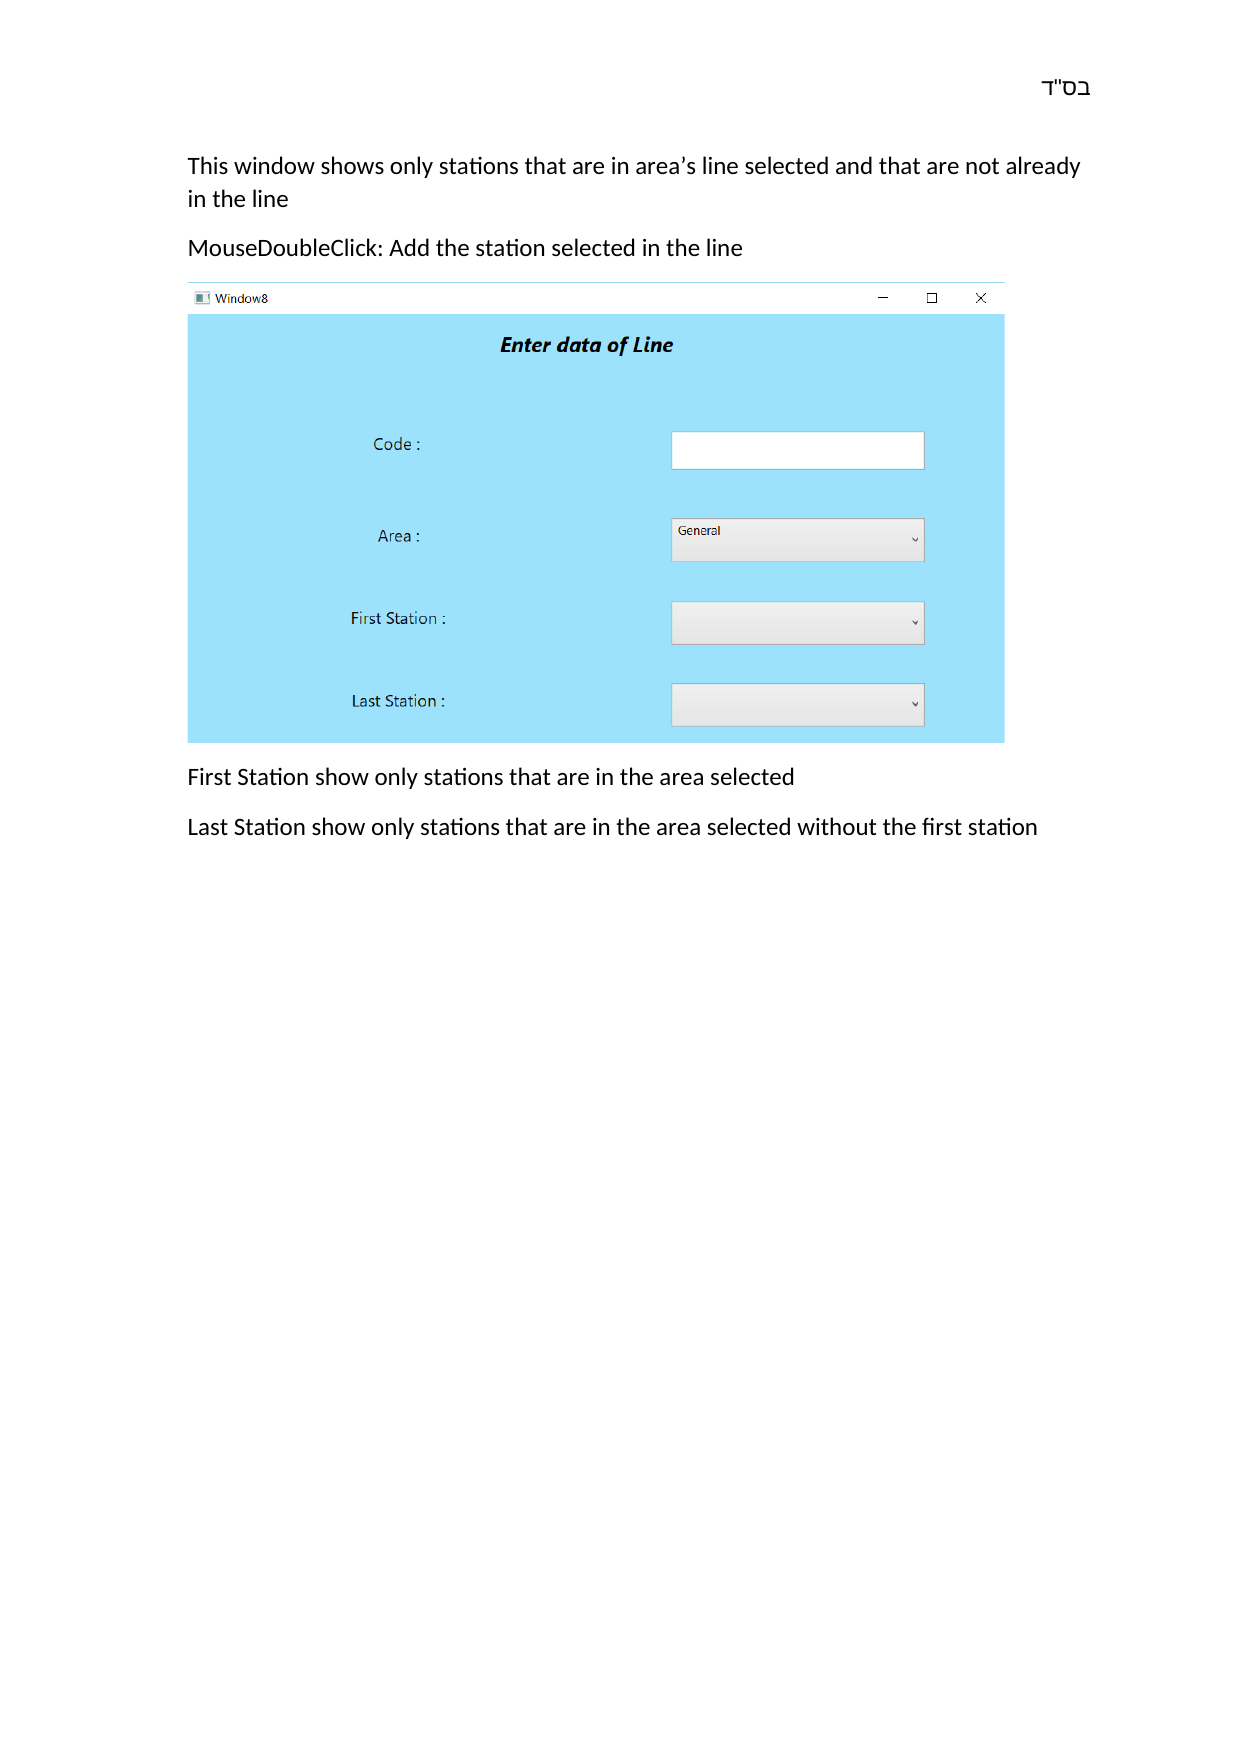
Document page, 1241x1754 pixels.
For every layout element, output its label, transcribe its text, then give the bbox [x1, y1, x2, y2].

text Last Station show only stations that are in the area selected without the first station [187, 811, 1090, 841]
text First Station show only stations that are in the area selected [187, 761, 1090, 792]
picture [187, 282, 1005, 743]
text This window shows only stations that are in area’s line selected and that are not already in the line [187, 150, 1090, 213]
text MouseDoubleClick: Add the station selected in the line [187, 232, 1090, 263]
